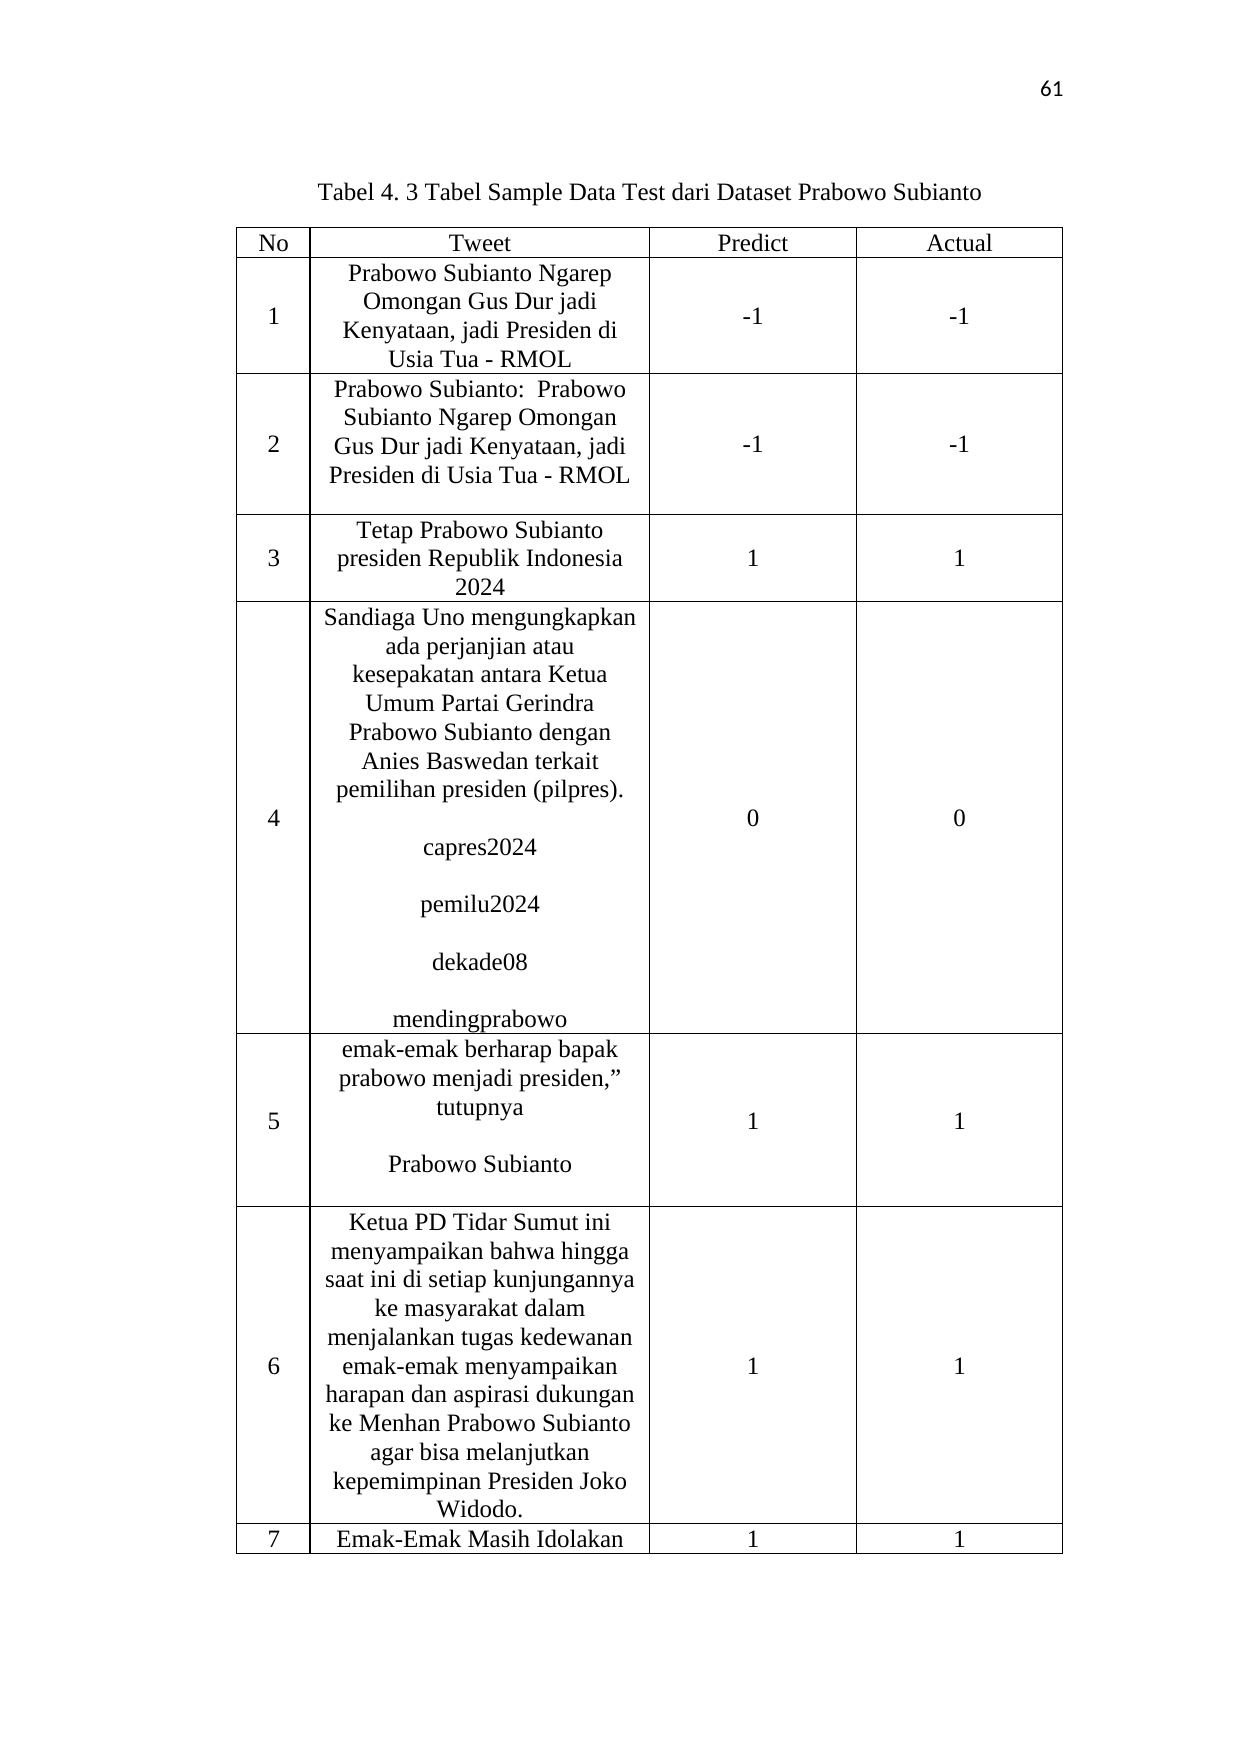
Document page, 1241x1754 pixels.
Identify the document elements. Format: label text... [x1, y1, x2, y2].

table_cell 6 [237, 1207, 309, 1523]
table_cell 1 [650, 515, 856, 601]
table_cell Prabowo Subianto: Prabowo Subianto Ngarep Omongan Gus Dur jadi Kenyataan, jadi Presiden di Usia Tua - RMOL [311, 374, 649, 514]
table_cell 1 [650, 1207, 856, 1523]
table_cell 0 [857, 602, 1062, 1033]
table_cell emak-emak berharap bapak prabowo menjadi presiden,” tutupnya Prabowo Subianto [311, 1034, 649, 1206]
table_cell Tetap Prabowo Subianto presiden Republik Indonesia 2024 [311, 515, 649, 601]
table_cell 1 [650, 1524, 856, 1553]
table_cell -1 [650, 374, 856, 514]
table_cell 1 [857, 1524, 1062, 1553]
table_cell Sandiaga Uno mengungkapkan ada perjanjian atau kesepakatan antara Ketua Umum Partai Gerindra Prabowo Subianto dengan Anies Baswedan terkait pemilihan presiden (pilpres). capres2024 pemilu2024 dekade08 mendingprabowo [311, 602, 649, 1033]
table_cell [311, 1524, 649, 1553]
table_cell 1 [857, 1034, 1062, 1206]
table_cell Prabowo Subianto Ngarep Omongan Gus Dur jadi Kenyataan, jadi Presiden di Usia Tua - RMOL [311, 258, 649, 373]
table_cell -1 [650, 258, 856, 373]
table_header No [237, 228, 309, 257]
table_cell Ketua PD Tidar Sumut ini menyampaikan bahwa hingga saat ini di setiap kunjungannya ke masyarakat dalam menjalankan tugas kedewanan emak-emak menyampaikan harapan dan aspirasi dukungan ke Menhan Prabowo Subianto agar bisa melanjutkan kepemimpinan Presiden Joko Widodo. [311, 1207, 649, 1523]
table_cell 7 [237, 1524, 309, 1553]
table_header Tweet [311, 228, 649, 257]
table_cell 5 [237, 1034, 309, 1206]
table_cell 4 [237, 602, 309, 1033]
table_cell 2 [237, 374, 309, 514]
table_cell -1 [857, 374, 1062, 514]
table_cell 3 [237, 515, 309, 601]
text Tabel 4. 3 Tabel Sample Data Test dari Dataset Prabowo Subianto [236, 177, 1063, 206]
table_cell 0 [650, 602, 856, 1033]
table_cell 1 [857, 1207, 1062, 1523]
table_cell 1 [237, 258, 309, 373]
table_header Actual [857, 228, 1062, 257]
table_cell 1 [857, 515, 1062, 601]
table_cell 1 [650, 1034, 856, 1206]
table_cell -1 [857, 258, 1062, 373]
table_header Predict [650, 228, 856, 257]
